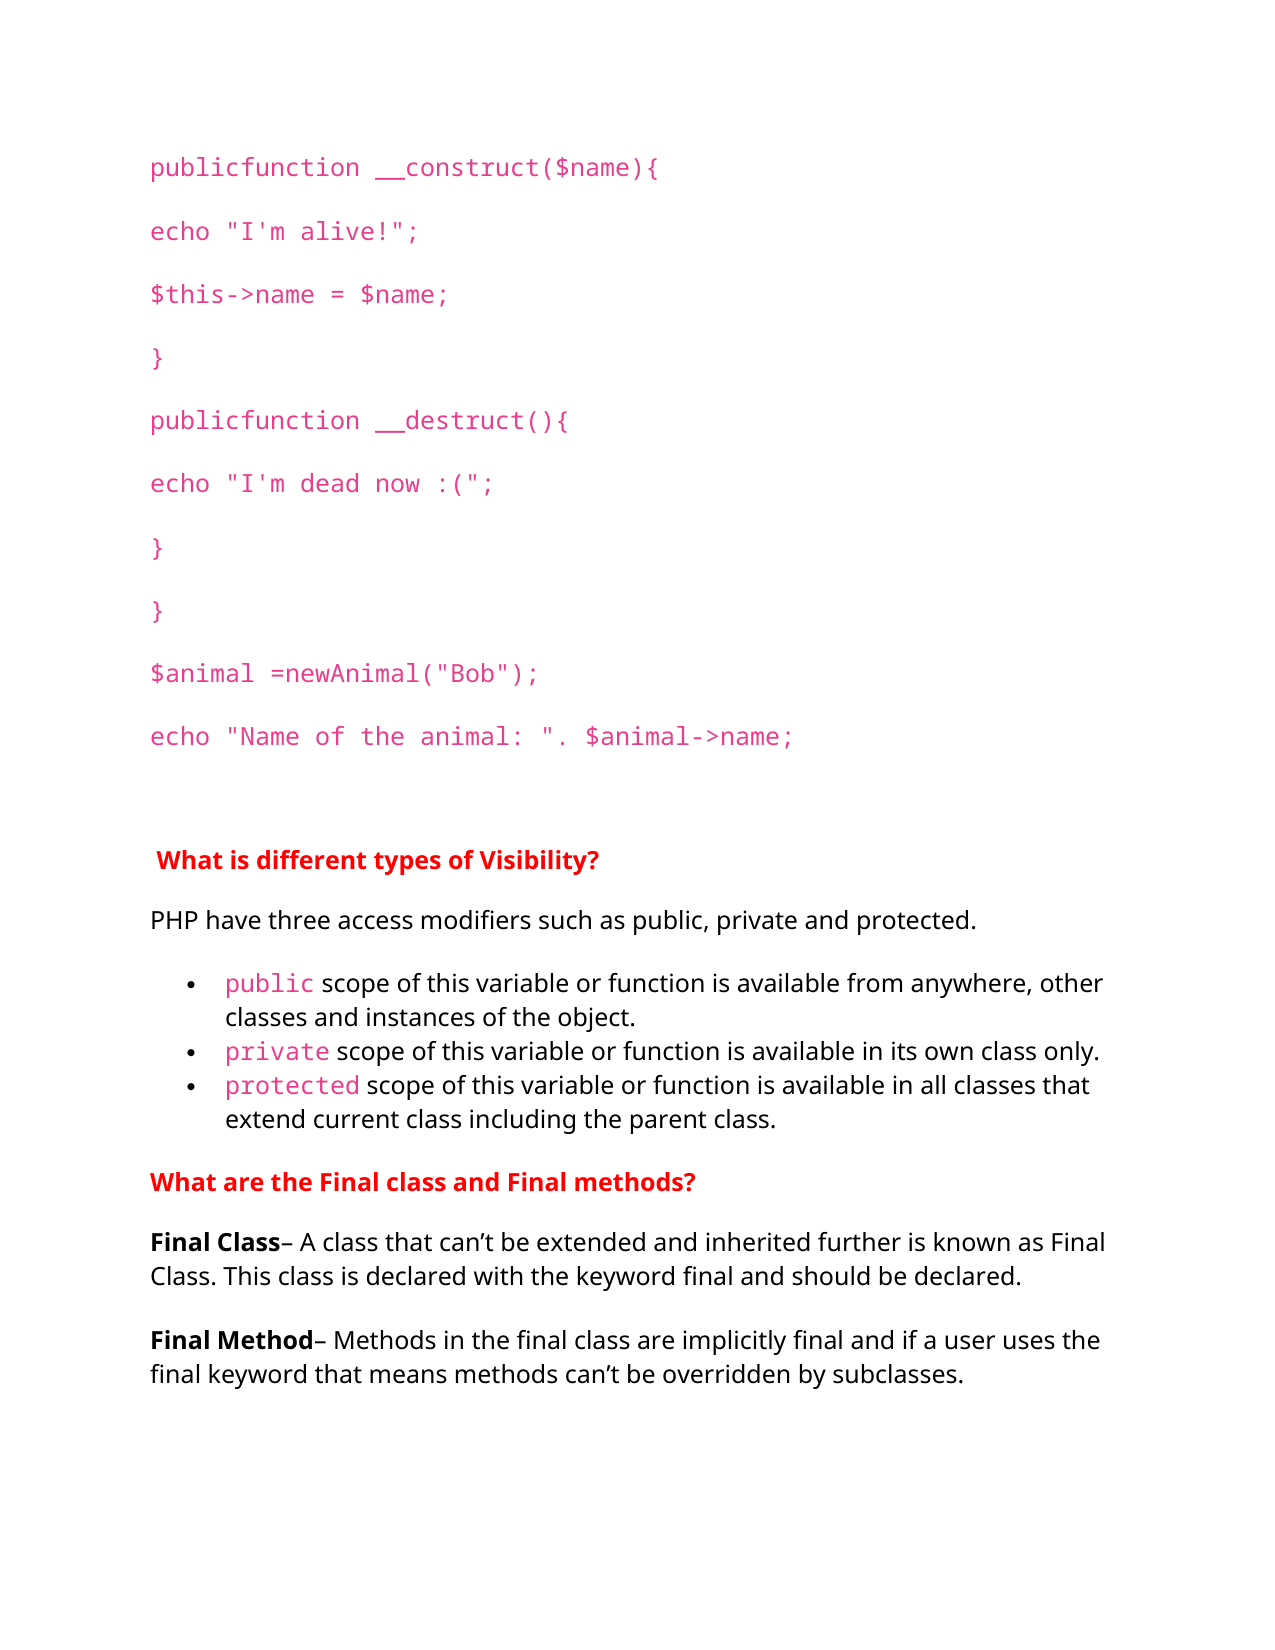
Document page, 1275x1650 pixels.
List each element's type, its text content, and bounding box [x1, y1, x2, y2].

text echo "I'm alive!"; [150, 213, 1125, 247]
text Final Method– Methods in the final class are implicitly final and if a user uses the final keyword that means methods can’t be overridden by subclasses. [150, 1322, 1125, 1390]
text $animal =newAnimal("Bob"); [150, 656, 1125, 690]
text publicfunction __destruct(){ [150, 403, 1125, 437]
text publicfunction __construct($name){ [150, 150, 1125, 184]
text echo "Name of the animal: ". $animal->name; [150, 719, 1125, 753]
text } [150, 529, 1125, 563]
text What is different types of Visibility? [150, 842, 1125, 876]
text echo "I'm dead now :("; [150, 466, 1125, 500]
list public scope of this variable or function is available from anywhere, other classes and instances of the object. [187, 966, 1125, 1034]
list protected scope of this variable or function is available in all classes that extend current class including the parent class. [187, 1068, 1125, 1136]
text } [150, 593, 1125, 627]
text } [150, 340, 1125, 374]
text $this->name = $name; [150, 276, 1125, 311]
text Final Class– A class that can’t be extended and inherited further is known as Final Class. This class is declared with the keyword final and should be declared. [150, 1225, 1125, 1293]
text PHP have three access modifiers such as public, private and protected. [150, 902, 1125, 936]
text What are the Final class and Final methods? [150, 1165, 1125, 1199]
list private scope of this variable or function is available in its own class only. [187, 1034, 1125, 1068]
